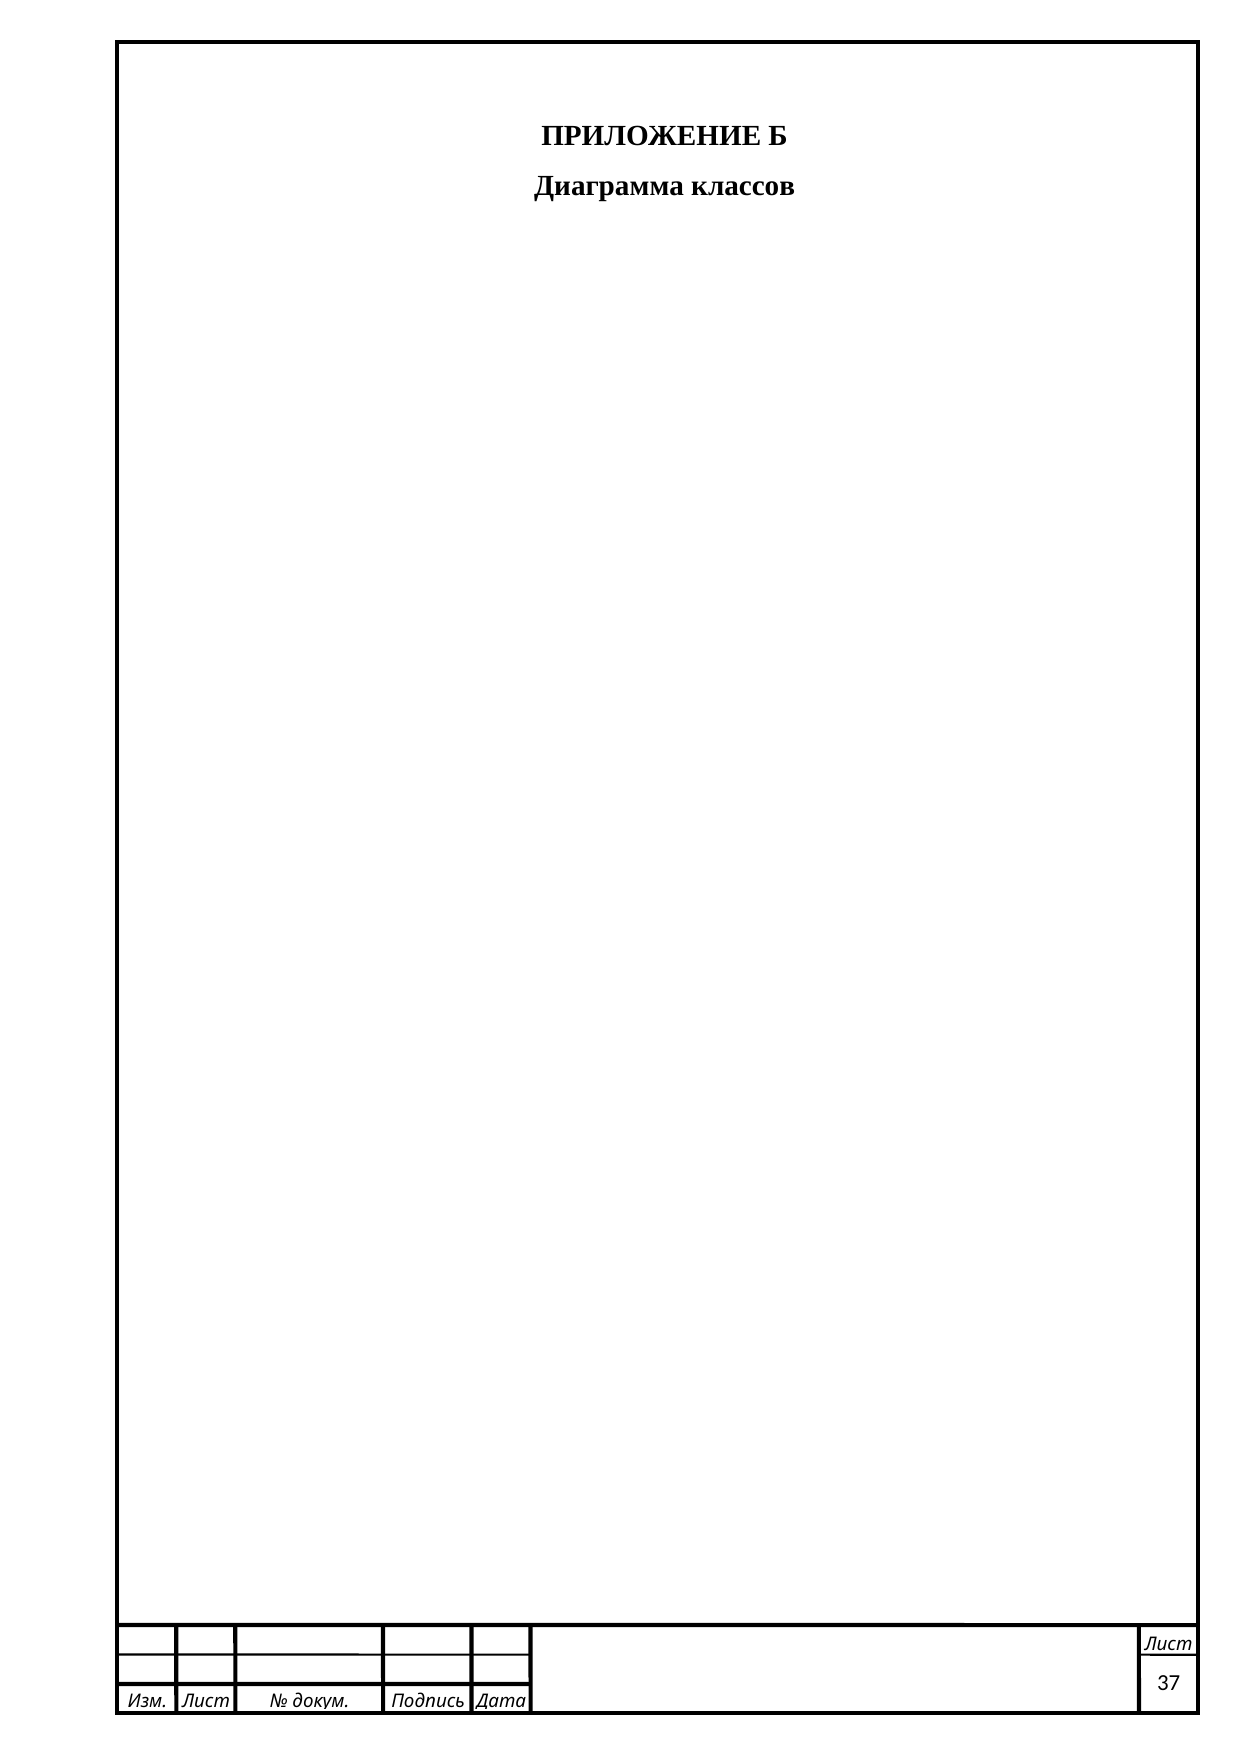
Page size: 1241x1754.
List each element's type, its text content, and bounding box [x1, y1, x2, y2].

text ПРИЛОЖЕНИЕ Б [177, 118, 1152, 152]
text Диаграмма классов [177, 168, 1152, 202]
